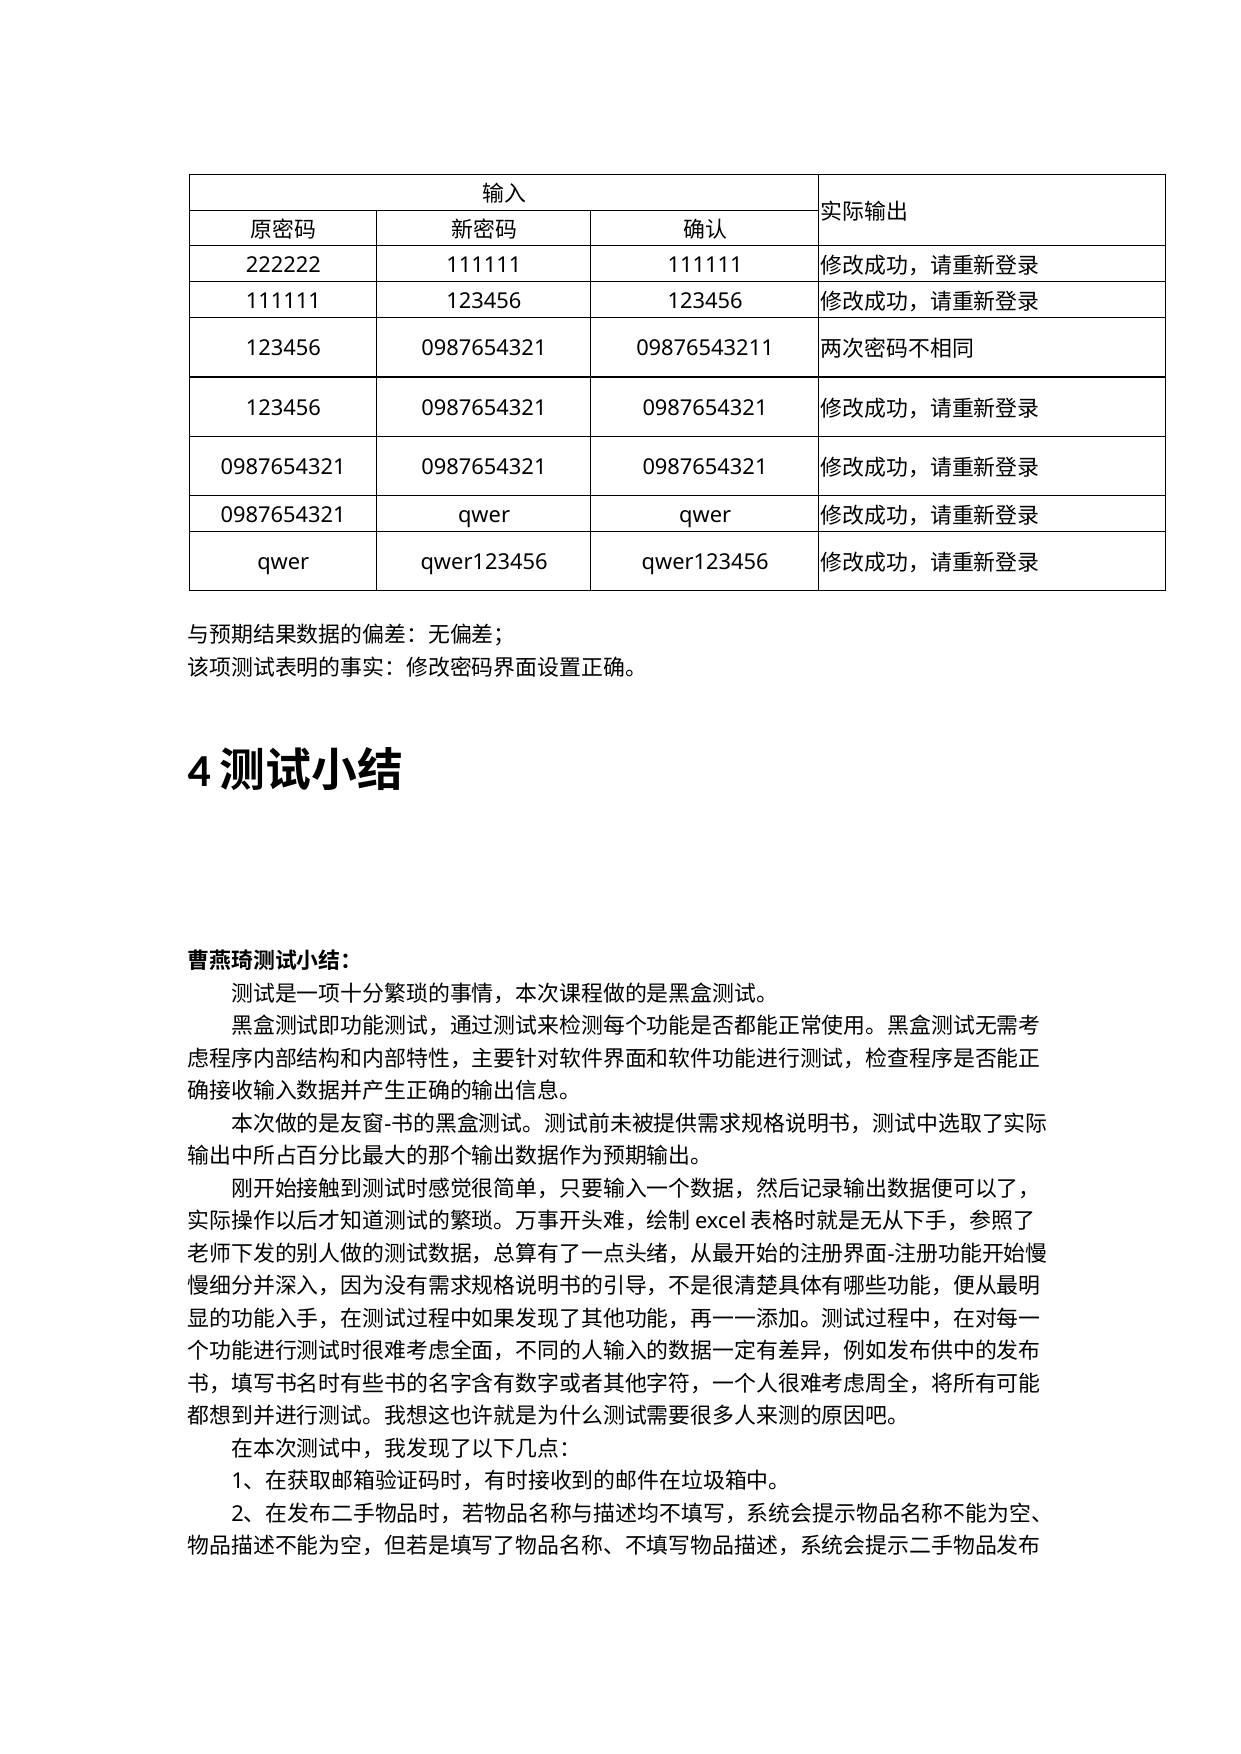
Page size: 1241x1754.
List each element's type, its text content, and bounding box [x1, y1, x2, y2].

table_cell 修改成功，请重新登录 [819, 496, 1165, 531]
table_cell 0987654321 [591, 437, 818, 495]
table_cell 0987654321 [591, 378, 818, 436]
table_cell 0987654321 [190, 437, 376, 495]
text 曹燕琦测试小结： [187, 943, 1053, 975]
subtitle 4测试小结 [187, 717, 1053, 815]
list 在获取邮箱验证码时，有时接收到的邮件在垃圾箱中。 [187, 1463, 1053, 1495]
text 在本次测试中，我发现了以下几点： [187, 1430, 1053, 1463]
table_cell 222222 [190, 246, 376, 281]
table_cell 新密码 [377, 211, 590, 245]
text 该项测试表明的事实：修改密码界面设置正确。 [187, 649, 1053, 682]
table_cell 0987654321 [190, 496, 376, 531]
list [187, 1495, 1053, 1560]
text 与预期结果数据的偏差：无偏差； [187, 162, 1053, 649]
table_cell 修改成功，请重新登录 [819, 437, 1165, 495]
table_cell qwer123456 [377, 532, 590, 590]
text 测试是一项十分繁琐的事情，本次课程做的是黑盒测试。 [187, 975, 1053, 1008]
table_cell 修改成功，请重新登录 [819, 378, 1165, 436]
table_cell 123456 [377, 282, 590, 317]
table_cell 111111 [190, 282, 376, 317]
table_cell qwer [591, 496, 818, 531]
table_cell 0987654321 [377, 378, 590, 436]
table_cell 修改成功，请重新登录 [819, 246, 1165, 281]
text 刚开始接触到测试时感觉很简单，只要输入一个数据，然后记录输出数据便可以了，实际操作以后才知道测试的繁琐。万事开头难，绘制excel表格时就是无从下手，参照了老师下发的别人做的测试数据，总算有了一点头绪，从最开始的注册界面-注册功能开始慢慢细分并深入，因为没有需求规格说明书的引导，不是很清楚具体有哪些功能，便从最明显的功能入手，在测试过程中如果发现了其他功能，再一一添加。测试过程中，在对每一个功能进行测试时很难考虑全面，不同的人输入的数据一定有差异，例如发布供中的发布书，填写书名时有些书的名字含有数字或者其他字符，一个人很难考虑周全，将所有可能都想到并进行测试。我想这也许就是为什么测试需要很多人来测的原因吧。 [187, 1170, 1053, 1430]
table_cell 111111 [377, 246, 590, 281]
table_cell 123456 [190, 318, 376, 376]
table_cell 原密码 [190, 211, 376, 245]
table_cell 0987654321 [377, 437, 590, 495]
table_header 输入 [190, 175, 818, 209]
table_cell 0987654321 [377, 318, 590, 376]
table_cell qwer [377, 496, 590, 531]
table_cell 09876543211 [591, 318, 818, 376]
table_cell qwer123456 [591, 532, 818, 590]
table_cell 确认 [591, 211, 818, 245]
table_cell 修改成功，请重新登录 [819, 532, 1165, 590]
text 本次做的是友窗-书的黑盒测试。测试前未被提供需求规格说明书，测试中选取了实际输出中所占百分比最大的那个输出数据作为预期输出。 [187, 1105, 1053, 1170]
text 黑盒测试即功能测试，通过测试来检测每个功能是否都能正常使用。黑盒测试无需考虑程序内部结构和内部特性，主要针对软件界面和软件功能进行测试，检查程序是否能正确接收输入数据并产生正确的输出信息。 [187, 1008, 1053, 1105]
table_cell 123456 [591, 282, 818, 317]
table_cell 修改成功，请重新登录 [819, 282, 1165, 317]
table_cell 111111 [591, 246, 818, 281]
table_cell 123456 [190, 378, 376, 436]
table_header 实际输出 [819, 175, 1165, 245]
table_cell 两次密码不相同 [819, 318, 1165, 376]
table_cell qwer [190, 532, 376, 590]
